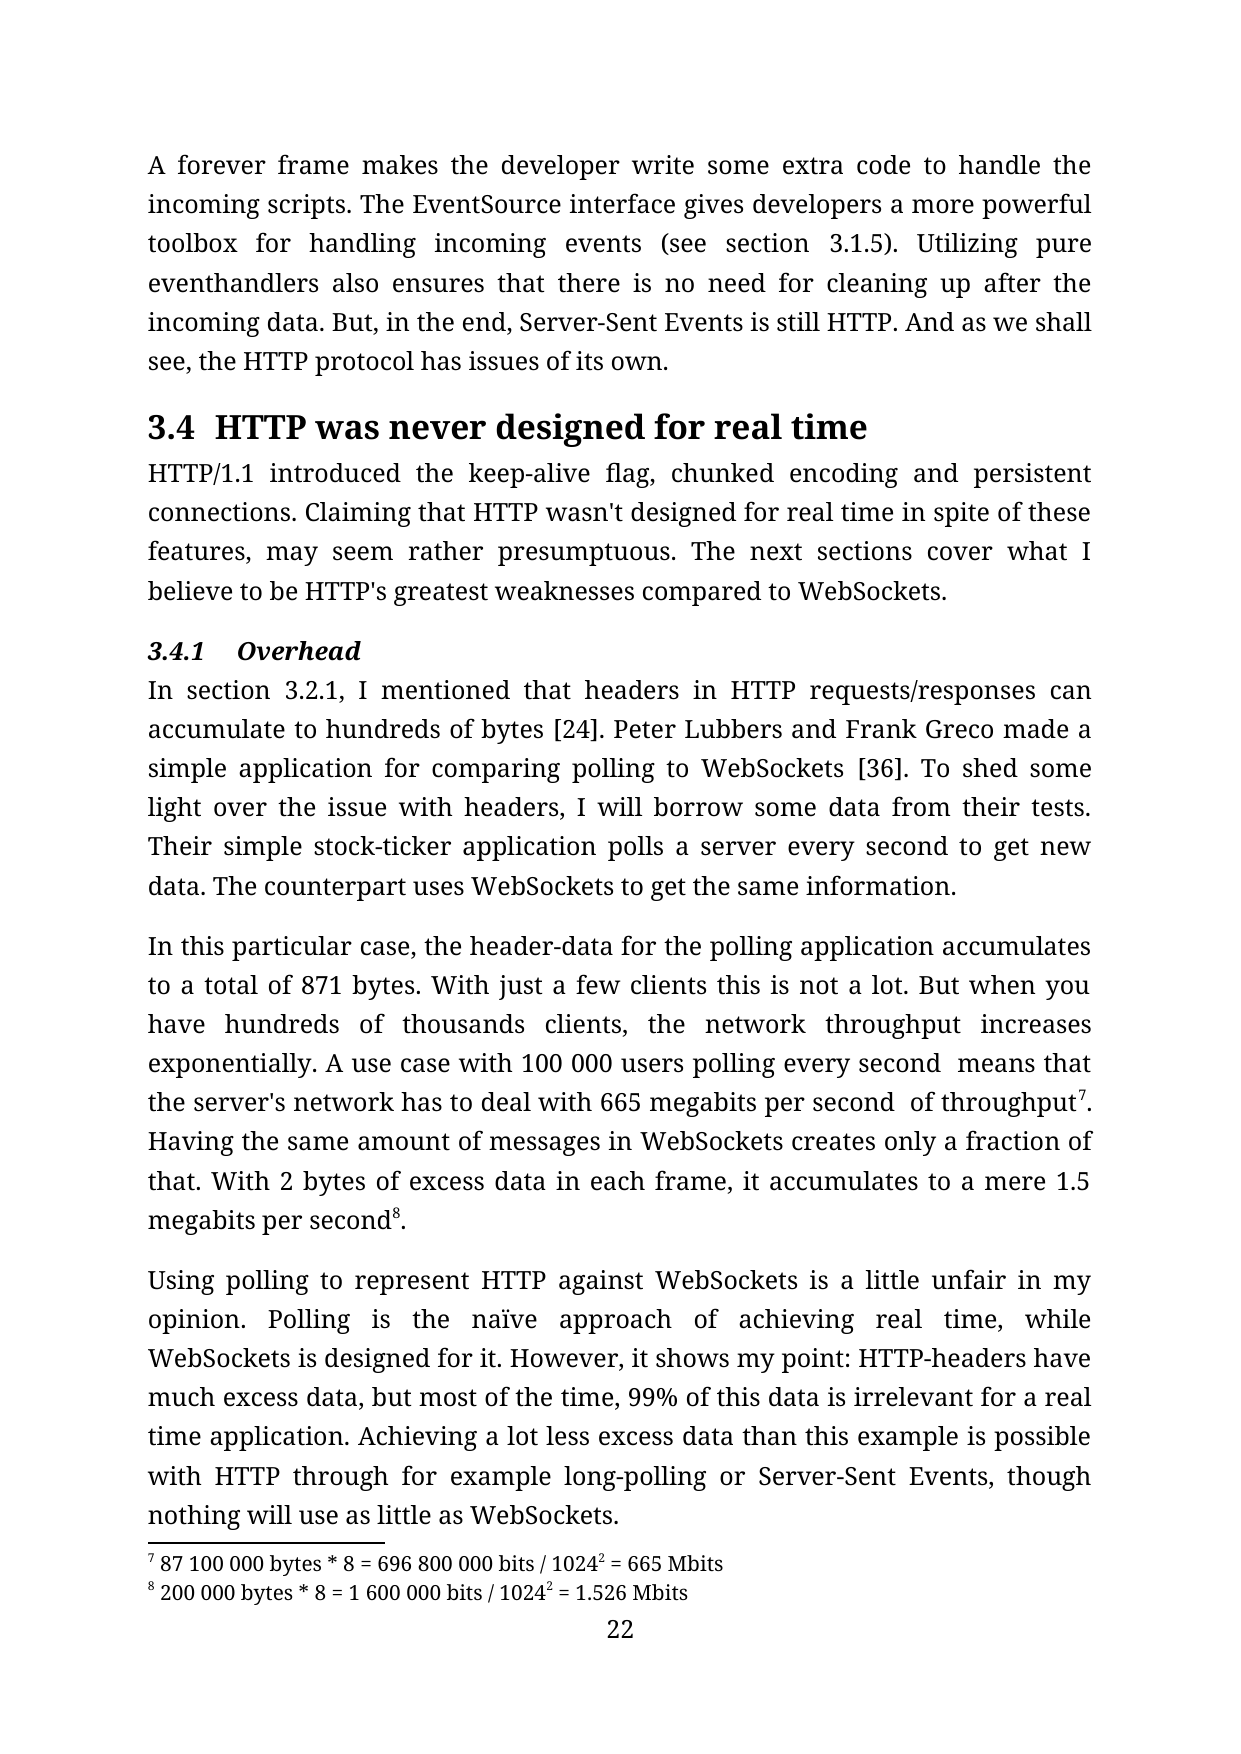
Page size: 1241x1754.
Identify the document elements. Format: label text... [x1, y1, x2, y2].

text Using polling to represent HTTP against WebSockets is a little unfair in my opinion. Polling is the naïve approach of achieving real time, while WebSockets is designed for it. However, it shows my point: HTTP-headers have much excess data, but most of the time, 99% of this data is irrelevant for a real time application. Achieving a lot less excess data than this example is possible with HTTP through for example long-polling or Server-Sent Events, though nothing will use as little as WebSockets. [148, 1262, 1092, 1531]
subtitle HTTP was never designed for real time [148, 403, 1092, 449]
subtitle Overhead [148, 633, 1092, 667]
text HTTP/1.1 introduced the keep-alive flag, chunked encoding and persistent connections. Claiming that HTTP wasn't designed for real time in spite of these features, may seem rather presumptuous. The next sections cover what I believe to be HTTP's greatest weaknesses compared to WebSockets. [148, 456, 1092, 607]
text In section 3.2.1, I mentioned that headers in HTTP requests/responses can accumulate to hundreds of bytes [24]. Peter Lubbers and Frank Greco made a simple application for comparing polling to WebSockets [36]. To shed some light over the issue with headers, I will borrow some data from their tests. Their simple stock-ticker application polls a server every second to get new data. The counterpart uses WebSockets to get the same information. [148, 672, 1092, 902]
text In this particular case, the header-data for the polling application accumulates to a total of 871 bytes. With just a few clients this is not a lot. But when you have hundreds of thousands clients, the network throughput increases exponentially. A use case with 100 000 users polling every second means that the server's network has to deal with 665 megabits per second of throughput. Having the same amount of messages in WebSockets creates only a fraction of that. With 2 bytes of excess data in each frame, it accumulates to a mere 1.5 megabits per second. [148, 928, 1092, 1236]
